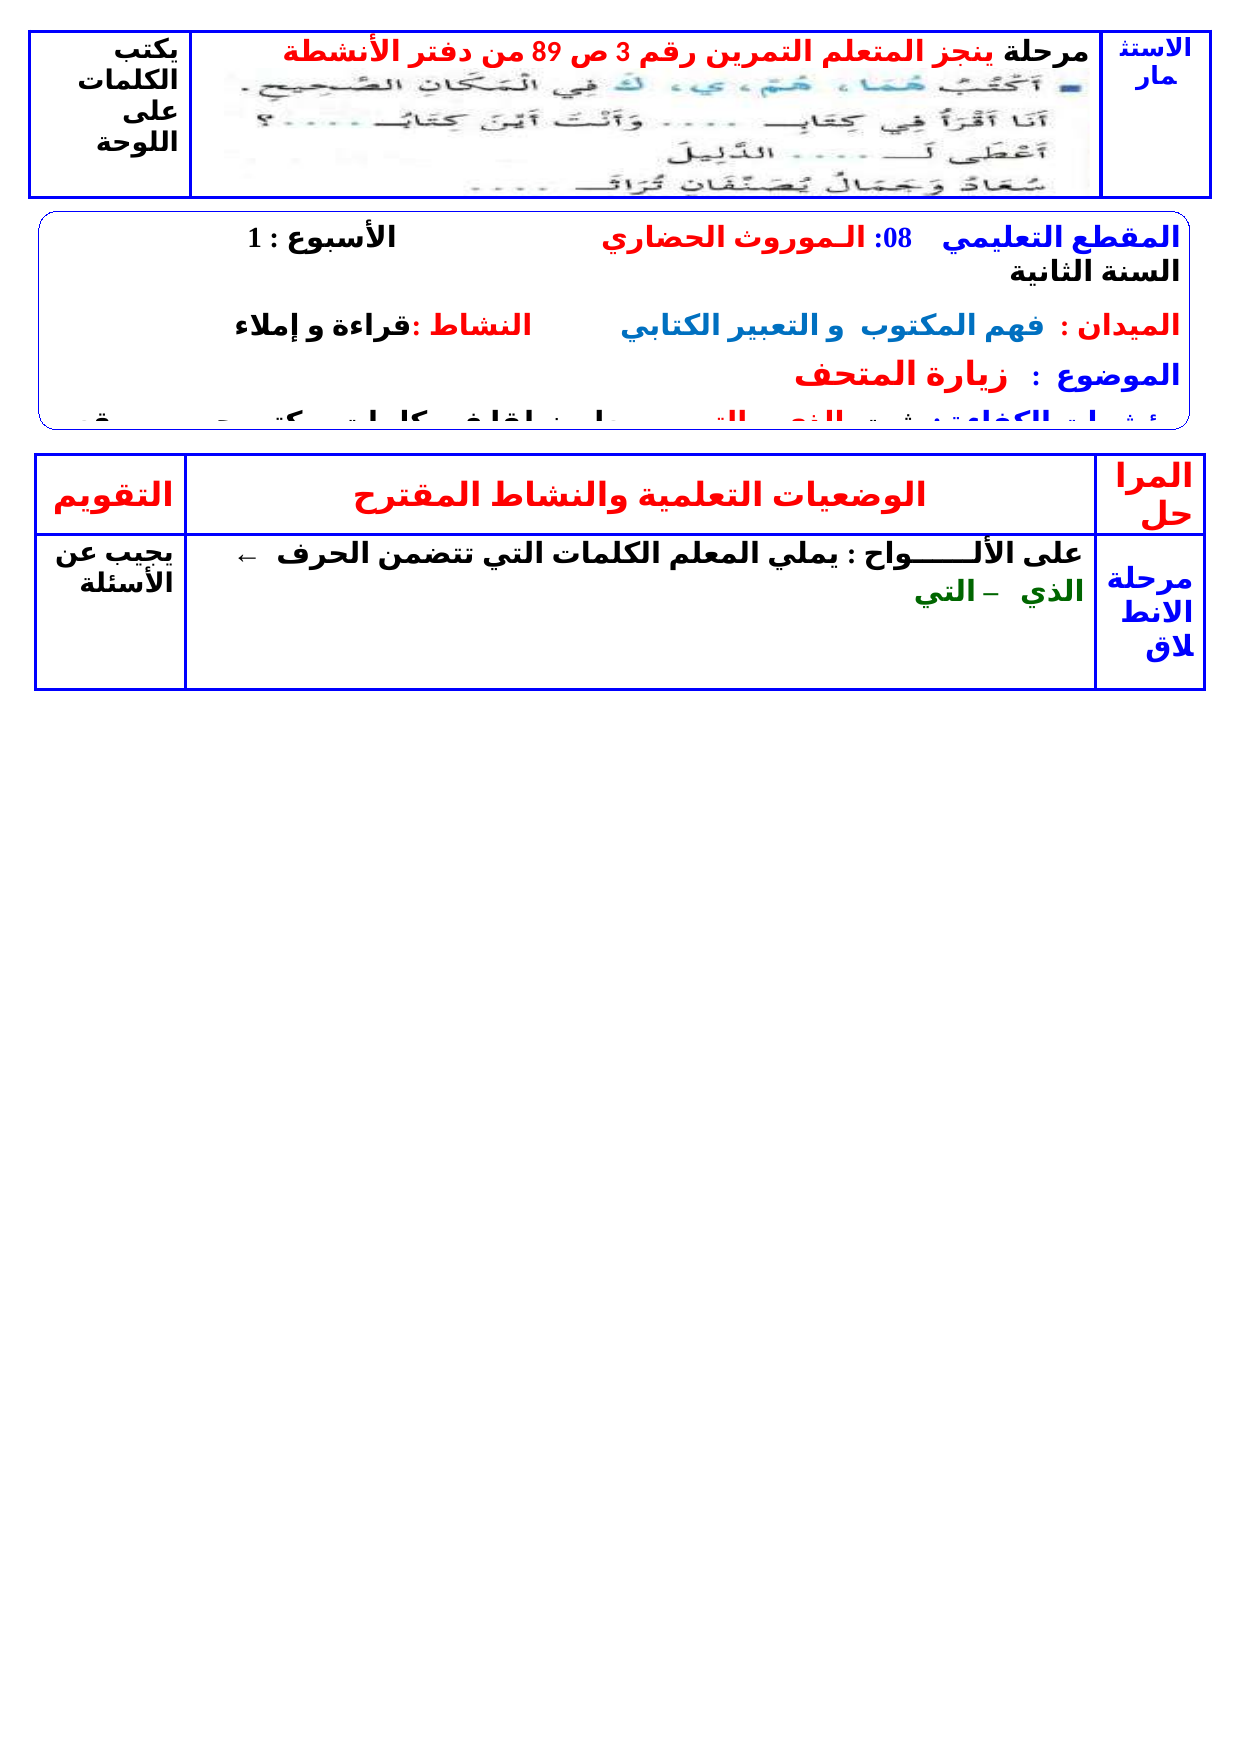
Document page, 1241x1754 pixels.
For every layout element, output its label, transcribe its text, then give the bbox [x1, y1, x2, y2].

table_cell مرحلة ينجز المتعلم التمرين رقم 3 ص 89 من دفتر الأنشطة [192, 33, 1099, 196]
table_cell يكتب الكلمات على اللوحة [31, 33, 189, 196]
table_header المراحل [1097, 456, 1203, 533]
table_cell على الألــــــواح : يملي المعلم الكلمات التي تتضمن الحرف ← الذي – التي [187, 536, 1094, 688]
table_header التقويم [37, 456, 184, 533]
table_cell مرحلة الانطلاق [1097, 536, 1203, 688]
table_cell يجيب عن الأسئلة [37, 536, 184, 688]
table_header الوضعيات التعلمية والنشاط المقترح [187, 456, 1094, 533]
table_cell الاستثمار [1103, 33, 1209, 196]
picture [224, 68, 1090, 196]
